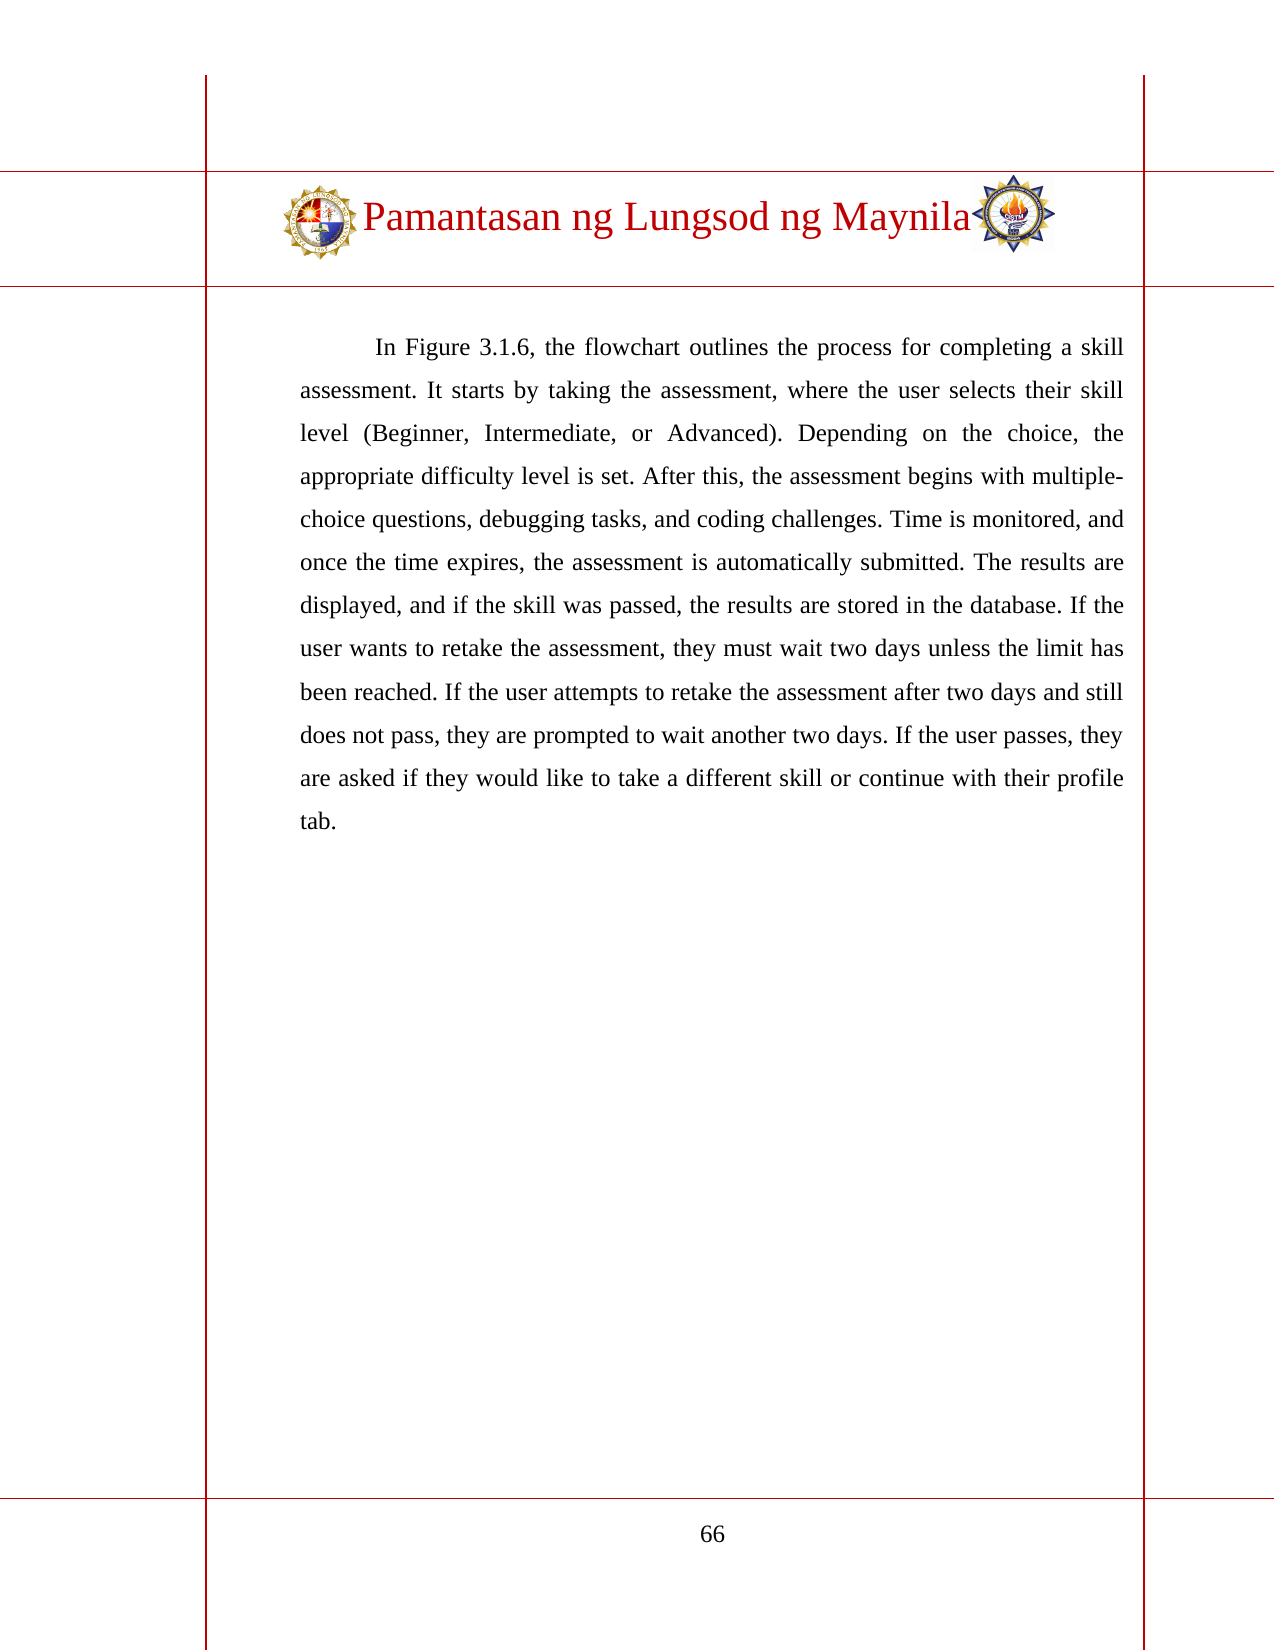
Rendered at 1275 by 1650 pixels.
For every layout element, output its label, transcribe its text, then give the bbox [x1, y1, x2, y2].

picture [281, 183, 359, 262]
picture [971, 175, 1055, 253]
text In Figure 3.1.6, the flowchart outlines the process for completing a skill assessment. It starts by taking the assessment, where the user selects their skill level (Beginner, Intermediate, or Advanced). Depending on the choice, the appropriate difficulty level is set. After this, the assessment begins with multiple-choice questions, debugging tasks, and coding challenges. Time is monitored, and once the time expires, the assessment is automatically submitted. The results are displayed, and if the skill was passed, the results are stored in the database. If the user wants to retake the assessment, they must wait two days unless the limit has been reached. If the user attempts to retake the assessment after two days and still does not pass, they are prompted to wait another two days. If the user passes, they are asked if they would like to take a different skill or continue with their profile tab. [300, 332, 1125, 835]
